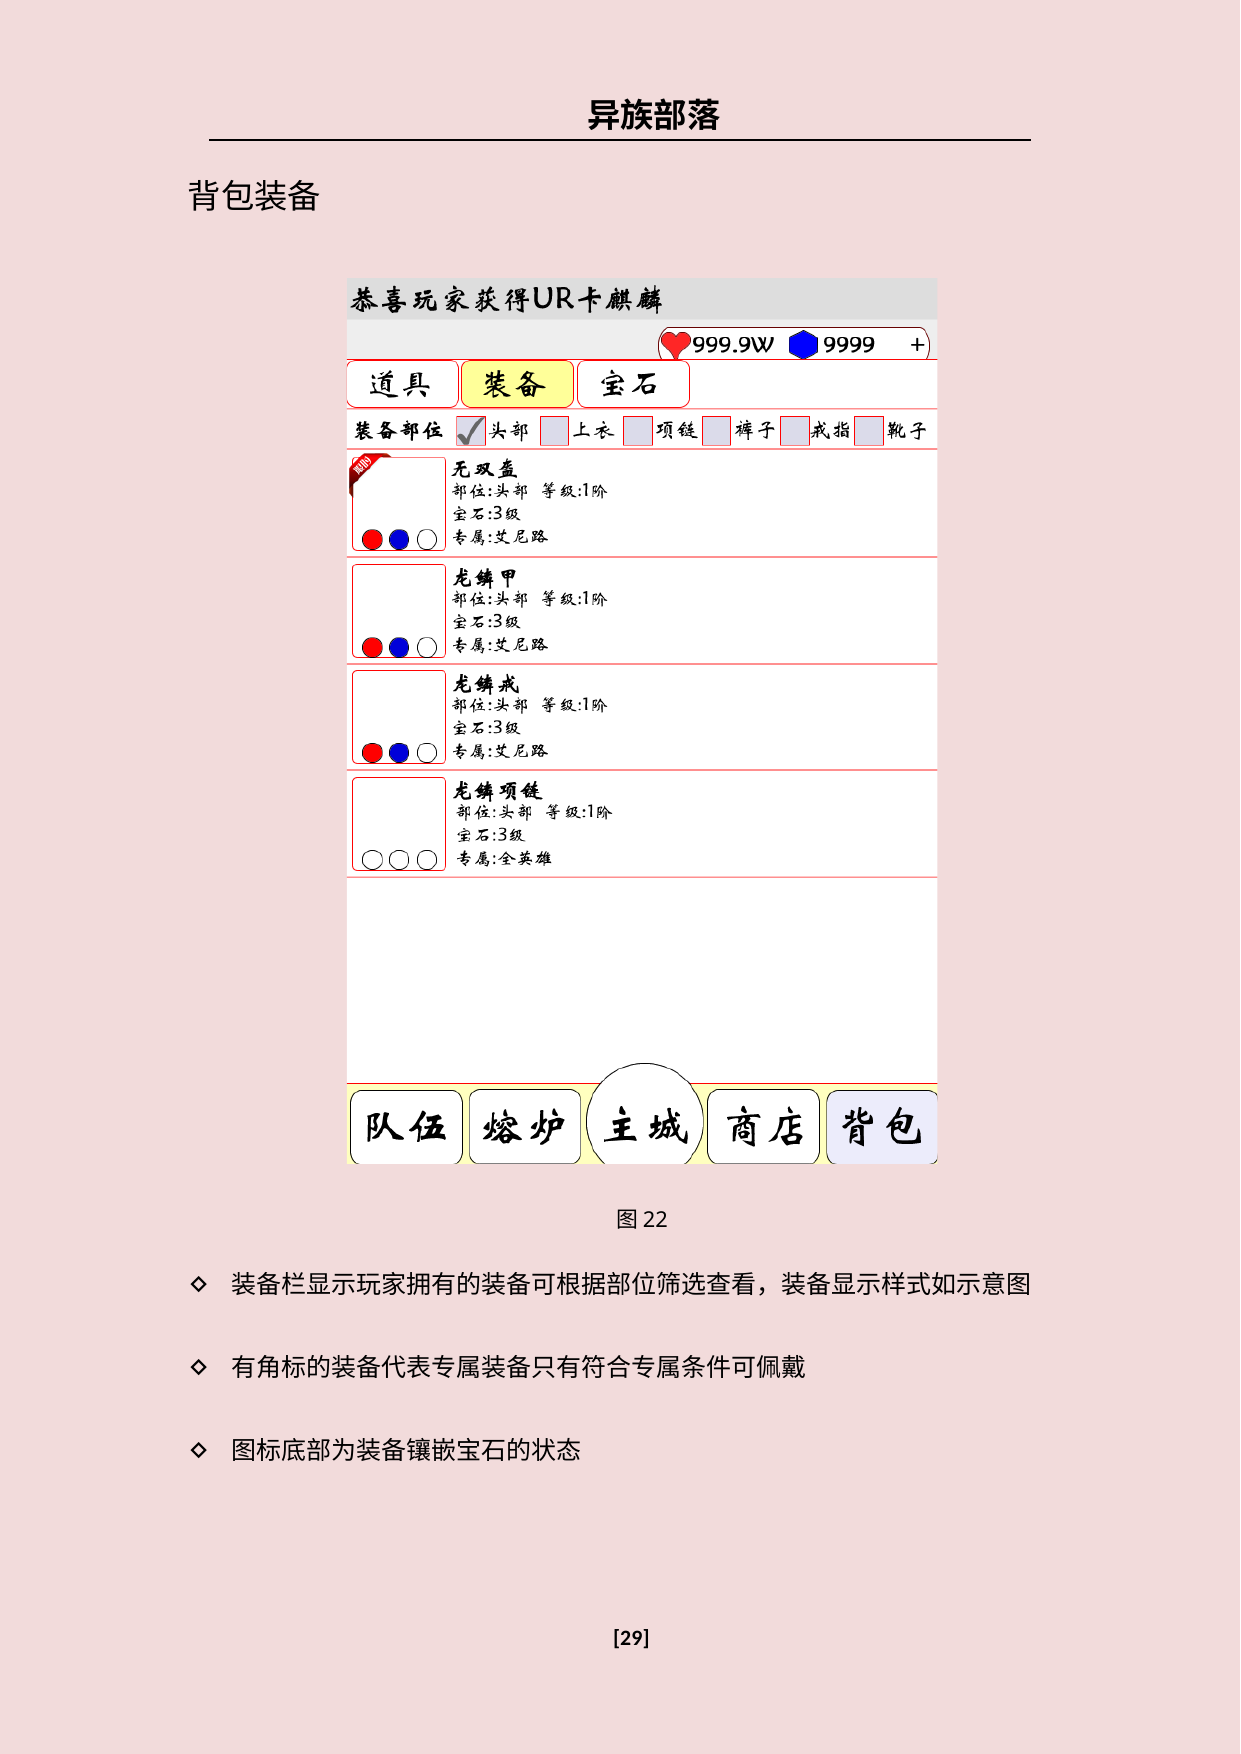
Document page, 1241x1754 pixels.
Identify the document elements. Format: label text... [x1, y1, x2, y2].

picture [346, 278, 938, 1164]
text 图22 [209, 1201, 1031, 1234]
text 装备栏显示玩家拥有的装备可根据部位筛选查看，装备显示样式如示意图 [187, 1250, 1053, 1315]
subtitle 背包装备 [187, 162, 1031, 227]
text 图标底部为装备镶嵌宝石的状态 [187, 1416, 1053, 1481]
text 有角标的装备代表专属装备只有符合专属条件可佩戴 [187, 1333, 1053, 1398]
